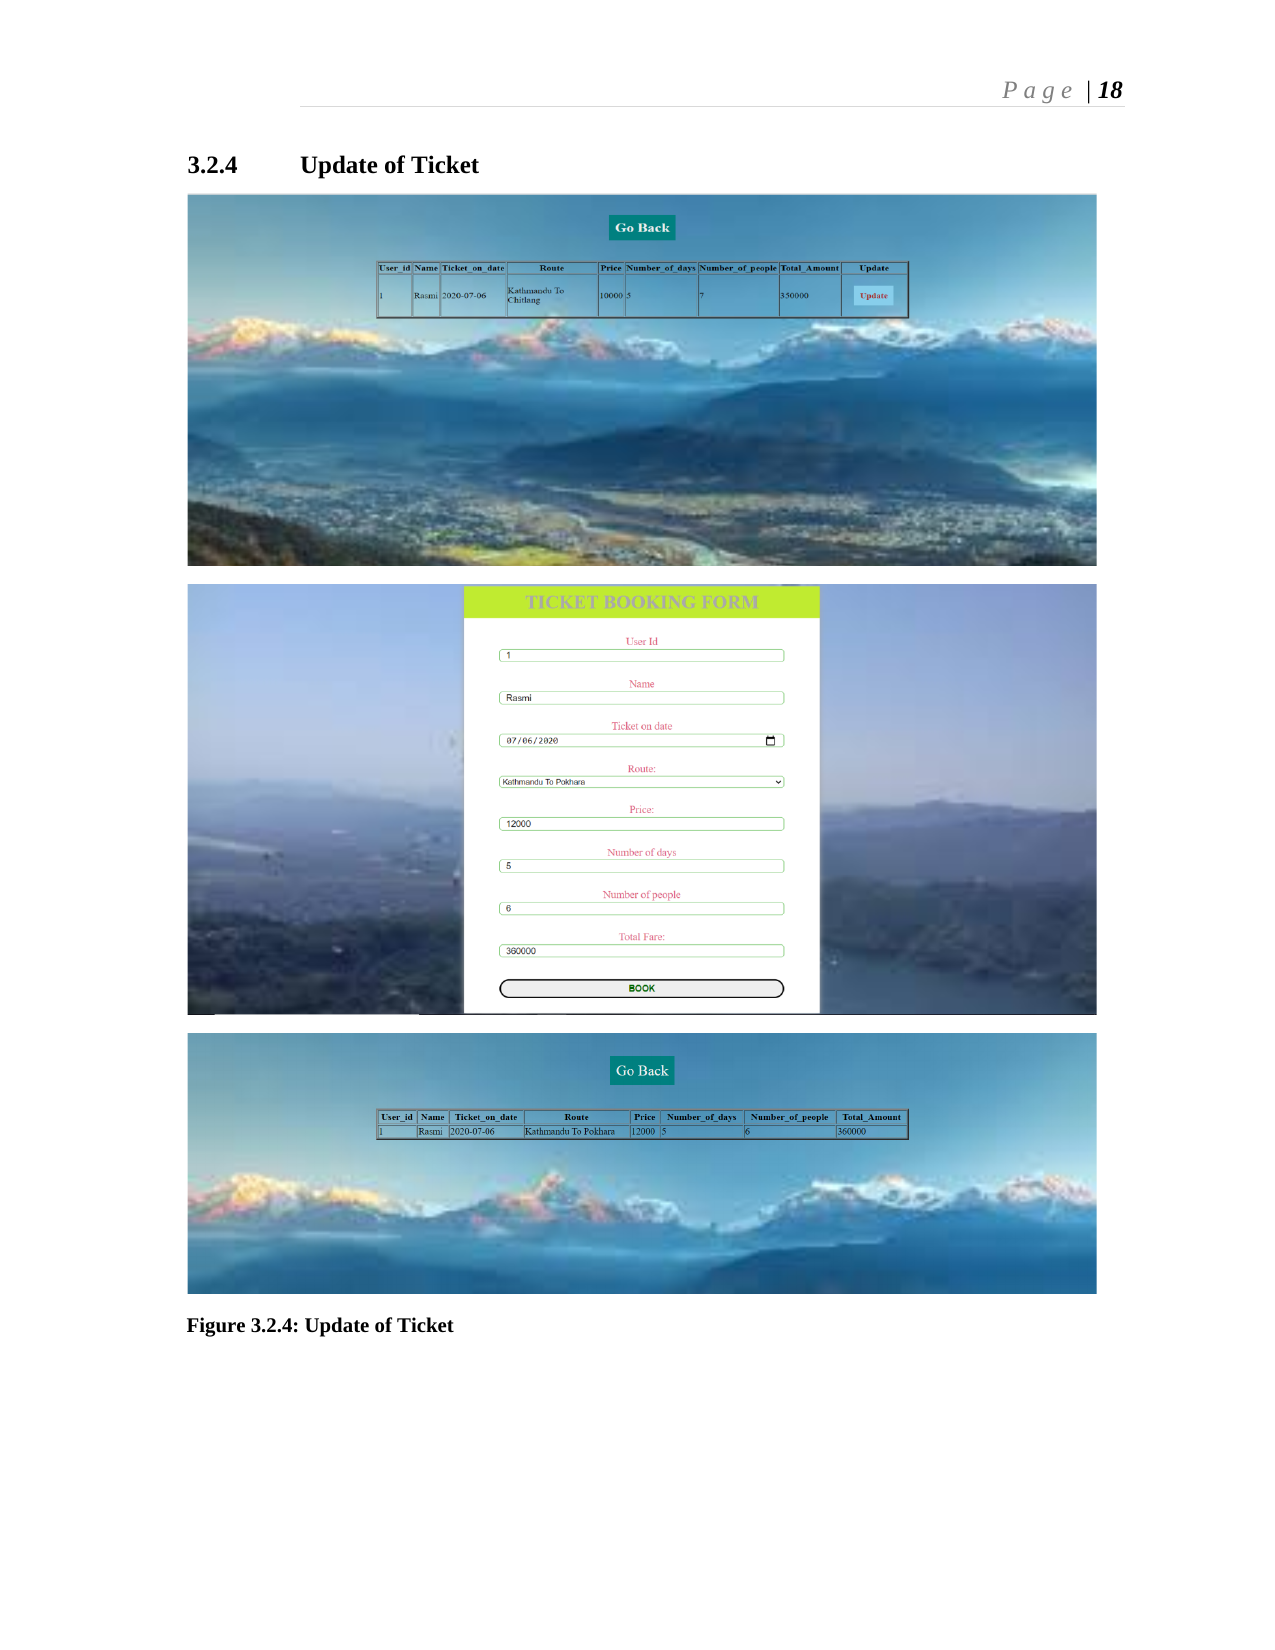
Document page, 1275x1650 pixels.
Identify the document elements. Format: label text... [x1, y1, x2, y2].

subtitle 3.2.4 Update of Ticket [187, 150, 1125, 179]
text Figure 3.2.4: Update of Ticket [186, 1313, 1125, 1337]
picture [187, 584, 1097, 1015]
picture [187, 193, 1097, 566]
picture [187, 1033, 1097, 1294]
